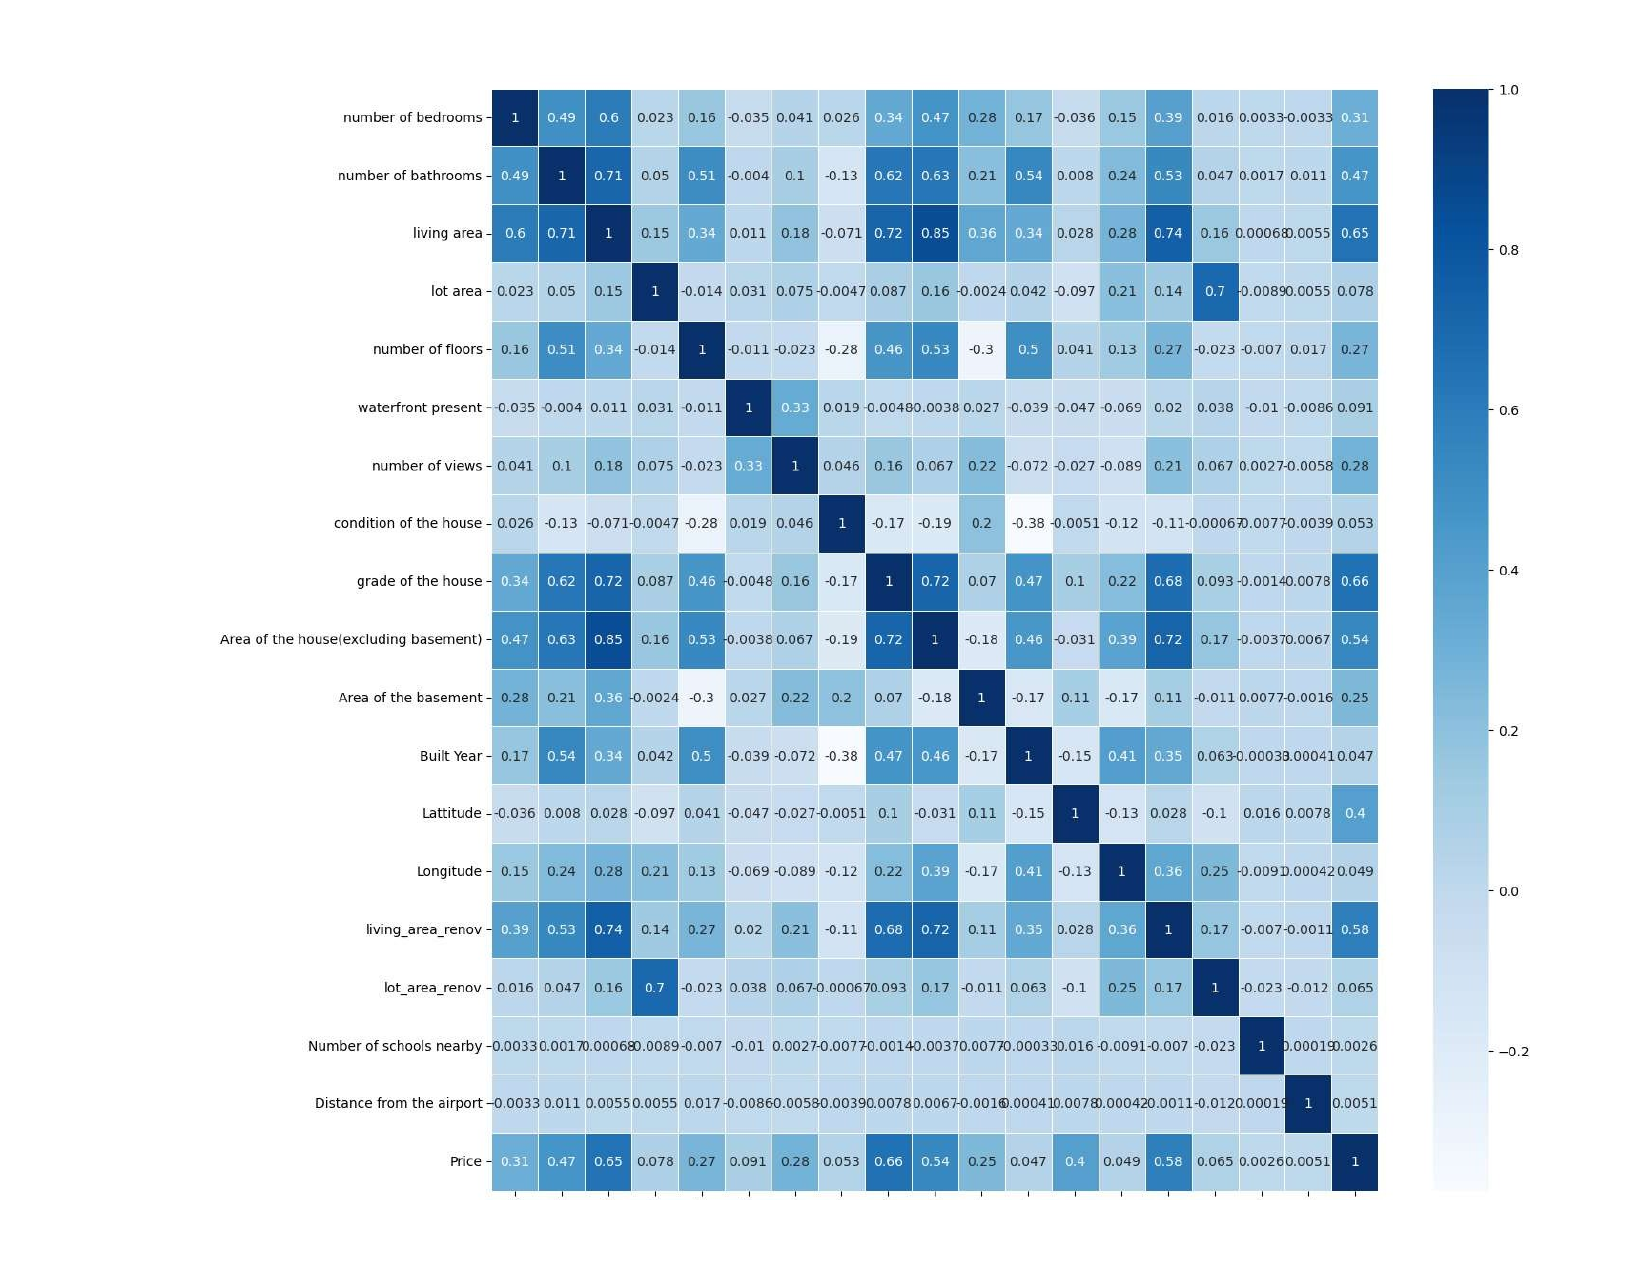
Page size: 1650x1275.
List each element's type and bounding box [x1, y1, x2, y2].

picture [218, 75, 1530, 1200]
